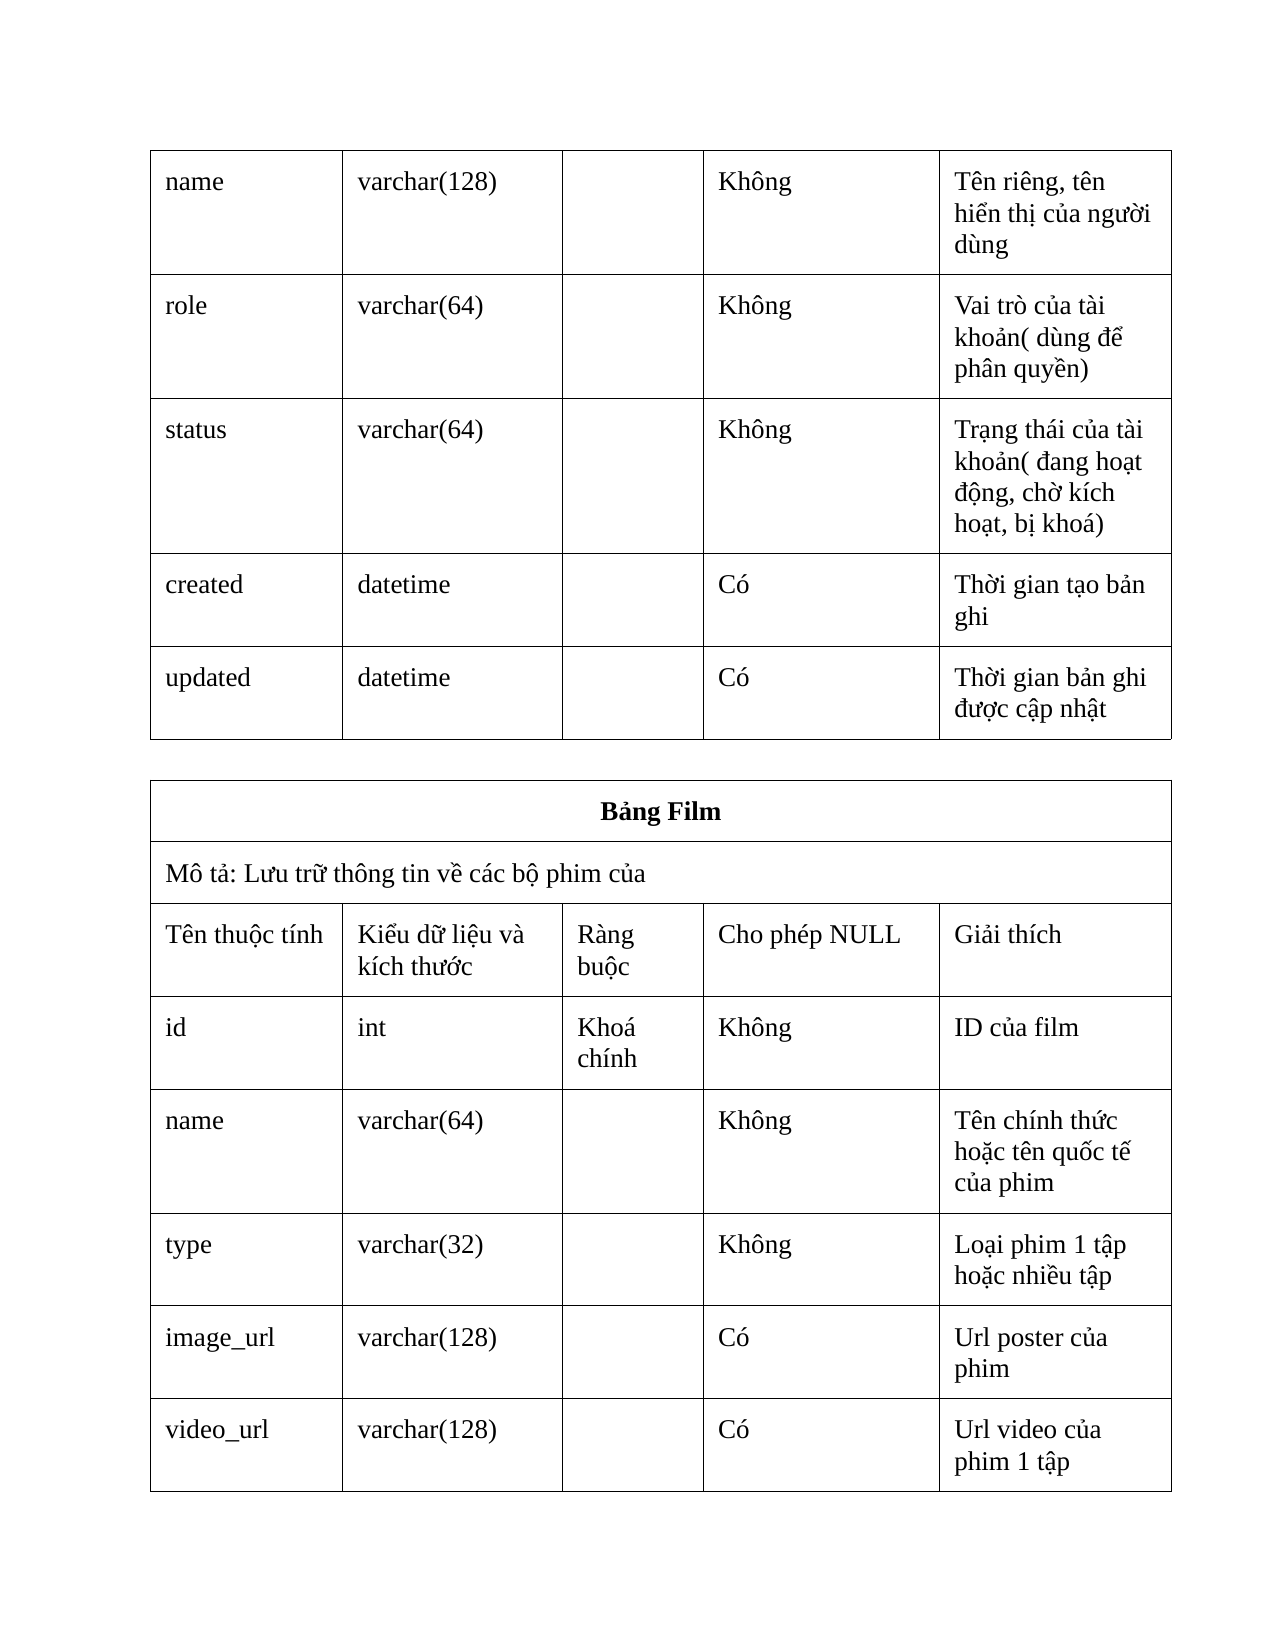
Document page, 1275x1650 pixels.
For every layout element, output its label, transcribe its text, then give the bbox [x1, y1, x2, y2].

table_cell Thời gian tạo bản ghi [940, 554, 1171, 646]
table_cell Vai trò của tài khoản( dùng để phân quyền) [940, 275, 1171, 398]
table_cell Loại phim 1 tập hoặc nhiều tập [940, 1214, 1171, 1305]
table_cell video_url [151, 1399, 342, 1491]
table_cell Thời gian bản ghi được cập nhật [940, 647, 1171, 739]
table_cell name [151, 151, 342, 274]
table_cell Url video của phim 1 tập [940, 1399, 1171, 1491]
table_cell Không [704, 399, 939, 553]
table_cell Kiểu dữ liệu và kích thước [343, 904, 562, 996]
table_cell [563, 1090, 703, 1212]
table_cell updated [151, 647, 342, 739]
table_cell datetime [343, 647, 562, 739]
table_cell Khoá chính [563, 997, 703, 1088]
table_cell int [343, 997, 562, 1088]
table_cell ID của film [940, 997, 1171, 1088]
table_cell varchar(128) [343, 1306, 562, 1398]
table_cell [563, 399, 703, 553]
table_cell varchar(128) [343, 1399, 562, 1491]
table_cell Giải thích [940, 904, 1171, 996]
table_cell [563, 647, 703, 739]
table_cell Trạng thái của tài khoản( đang hoạt động, chờ kích hoạt, bị khoá) [940, 399, 1171, 553]
table_cell Có [704, 554, 939, 646]
table_cell Có [704, 647, 939, 739]
table_cell Không [704, 275, 939, 398]
table_cell varchar(64) [343, 275, 562, 398]
table_cell varchar(64) [343, 399, 562, 553]
table_cell Mô tả: Lưu trữ thông tin về các bộ phim của [151, 842, 1171, 903]
table_cell Có [704, 1306, 939, 1398]
table_cell created [151, 554, 342, 646]
table_header Bảng Film [151, 781, 1171, 841]
table_cell role [151, 275, 342, 398]
table_cell Không [704, 997, 939, 1088]
table_cell image_url [151, 1306, 342, 1398]
table_cell status [151, 399, 342, 553]
table_cell varchar(64) [343, 1090, 562, 1212]
table_cell Ràng buộc [563, 904, 703, 996]
table_cell Không [704, 1090, 939, 1212]
table_cell Url poster của phim [940, 1306, 1171, 1398]
table_cell Không [704, 151, 939, 274]
table_cell [563, 275, 703, 398]
table_cell datetime [343, 554, 562, 646]
table_cell Không [704, 1214, 939, 1305]
table_cell Tên thuộc tính [151, 904, 342, 996]
table_cell name [151, 1090, 342, 1212]
table_cell [563, 1306, 703, 1398]
table_cell [563, 1214, 703, 1305]
table_cell Tên riêng, tên hiển thị của người dùng [940, 151, 1171, 274]
table_cell type [151, 1214, 342, 1305]
table_cell Cho phép NULL [704, 904, 939, 996]
table_cell [563, 554, 703, 646]
table_cell varchar(32) [343, 1214, 562, 1305]
table_cell varchar(128) [343, 151, 562, 274]
table_cell Tên chính thức hoặc tên quốc tế của phim [940, 1090, 1171, 1212]
table_cell [563, 1399, 703, 1491]
table_cell Có [704, 1399, 939, 1491]
table_cell id [151, 997, 342, 1088]
table_cell [563, 151, 703, 274]
